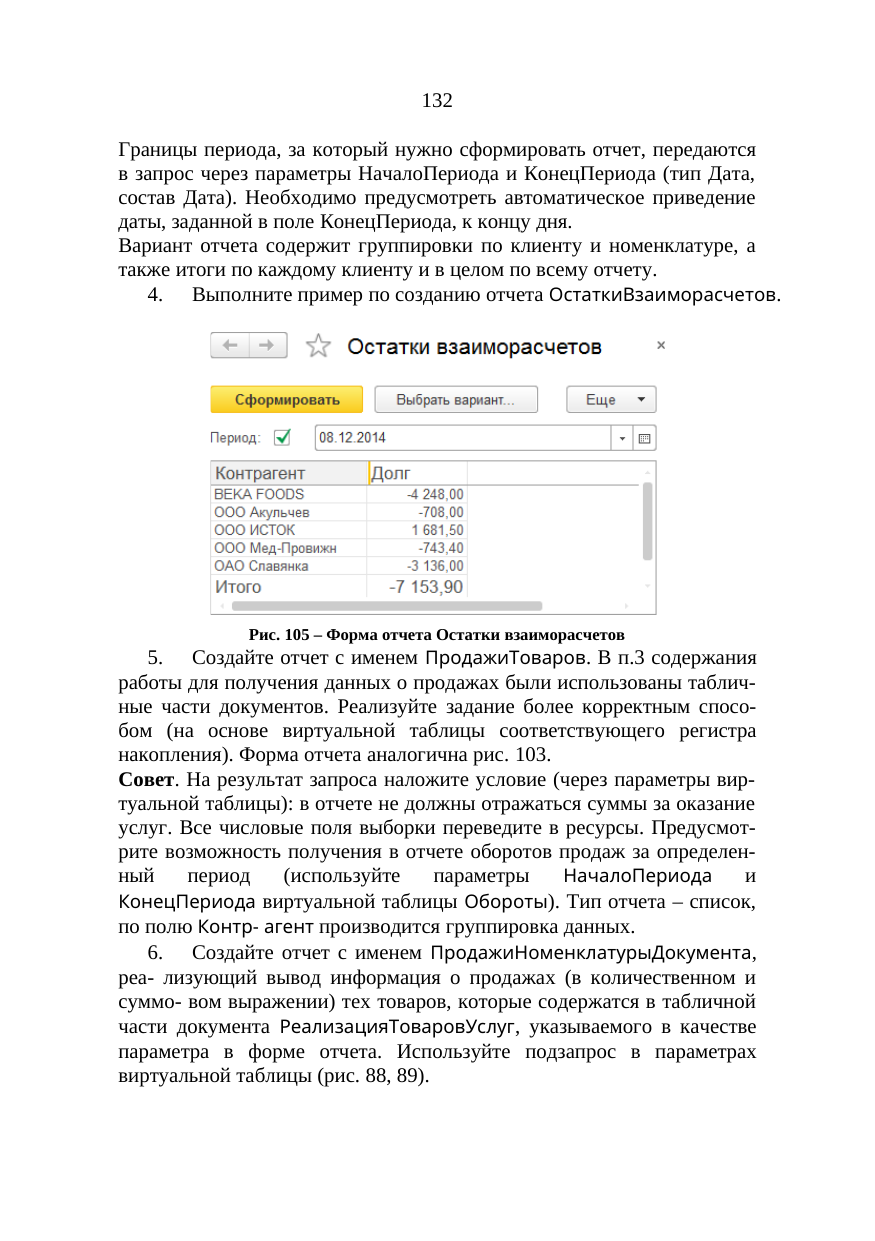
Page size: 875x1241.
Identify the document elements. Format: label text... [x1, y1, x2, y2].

list Создайте отчет с именем ПродажиНоменклатурыДокумента, реа- лизующий вывод информация о продажах (в количественном и суммо- вом выражении) тех товаров, которые содержатся в табличной части документа РеализацияТоваровУслуг, указываемого в качестве параметра в форме отчета. Используйте подзапрос в параметрах виртуальной таблицы (рис. 88, 89). [118, 939, 757, 1087]
text Вариант отчета содержит группировки по клиенту и номенклатуре, а также итоги по каждому клиенту и в целом по всему отчету. [118, 233, 756, 281]
picture [210, 332, 665, 615]
list Выполните пример по созданию отчета ОстаткиВзаиморасчетов. [147, 281, 805, 306]
text Границы периода, за который нужно сформировать отчет, передаются в запрос через параметры НачалоПериода и КонецПериода (тип Дата, состав Дата). Необходимо предусмотреть автоматическое приведение даты, заданной в поле КонецПериода, к концу дня. [118, 136, 756, 233]
text Совет. На результат запроса наложите условие (через параметры вир- туальной таблицы): в отчете не должны отражаться суммы за оказание услуг. Все числовые поля выборки переведите в ресурсы. Предусмот- рите возможность получения в отчете оборотов продаж за определен- ный период (используйте параметры НачалоПериода и КонецПериода виртуальной таблицы Обороты). Тип отчета – список, по полю Контр- агент производится группировка данных. [118, 766, 756, 939]
list Создайте отчет с именем ПродажиТоваров. В п.3 содержания работы для получения данных о продажах были использованы таблич- ные части документов. Реализуйте задание более корректным спосо- бом (на основе виртуальной таблицы соответствующего регистра накопления). Форма отчета аналогична рис. 103. [118, 645, 757, 766]
